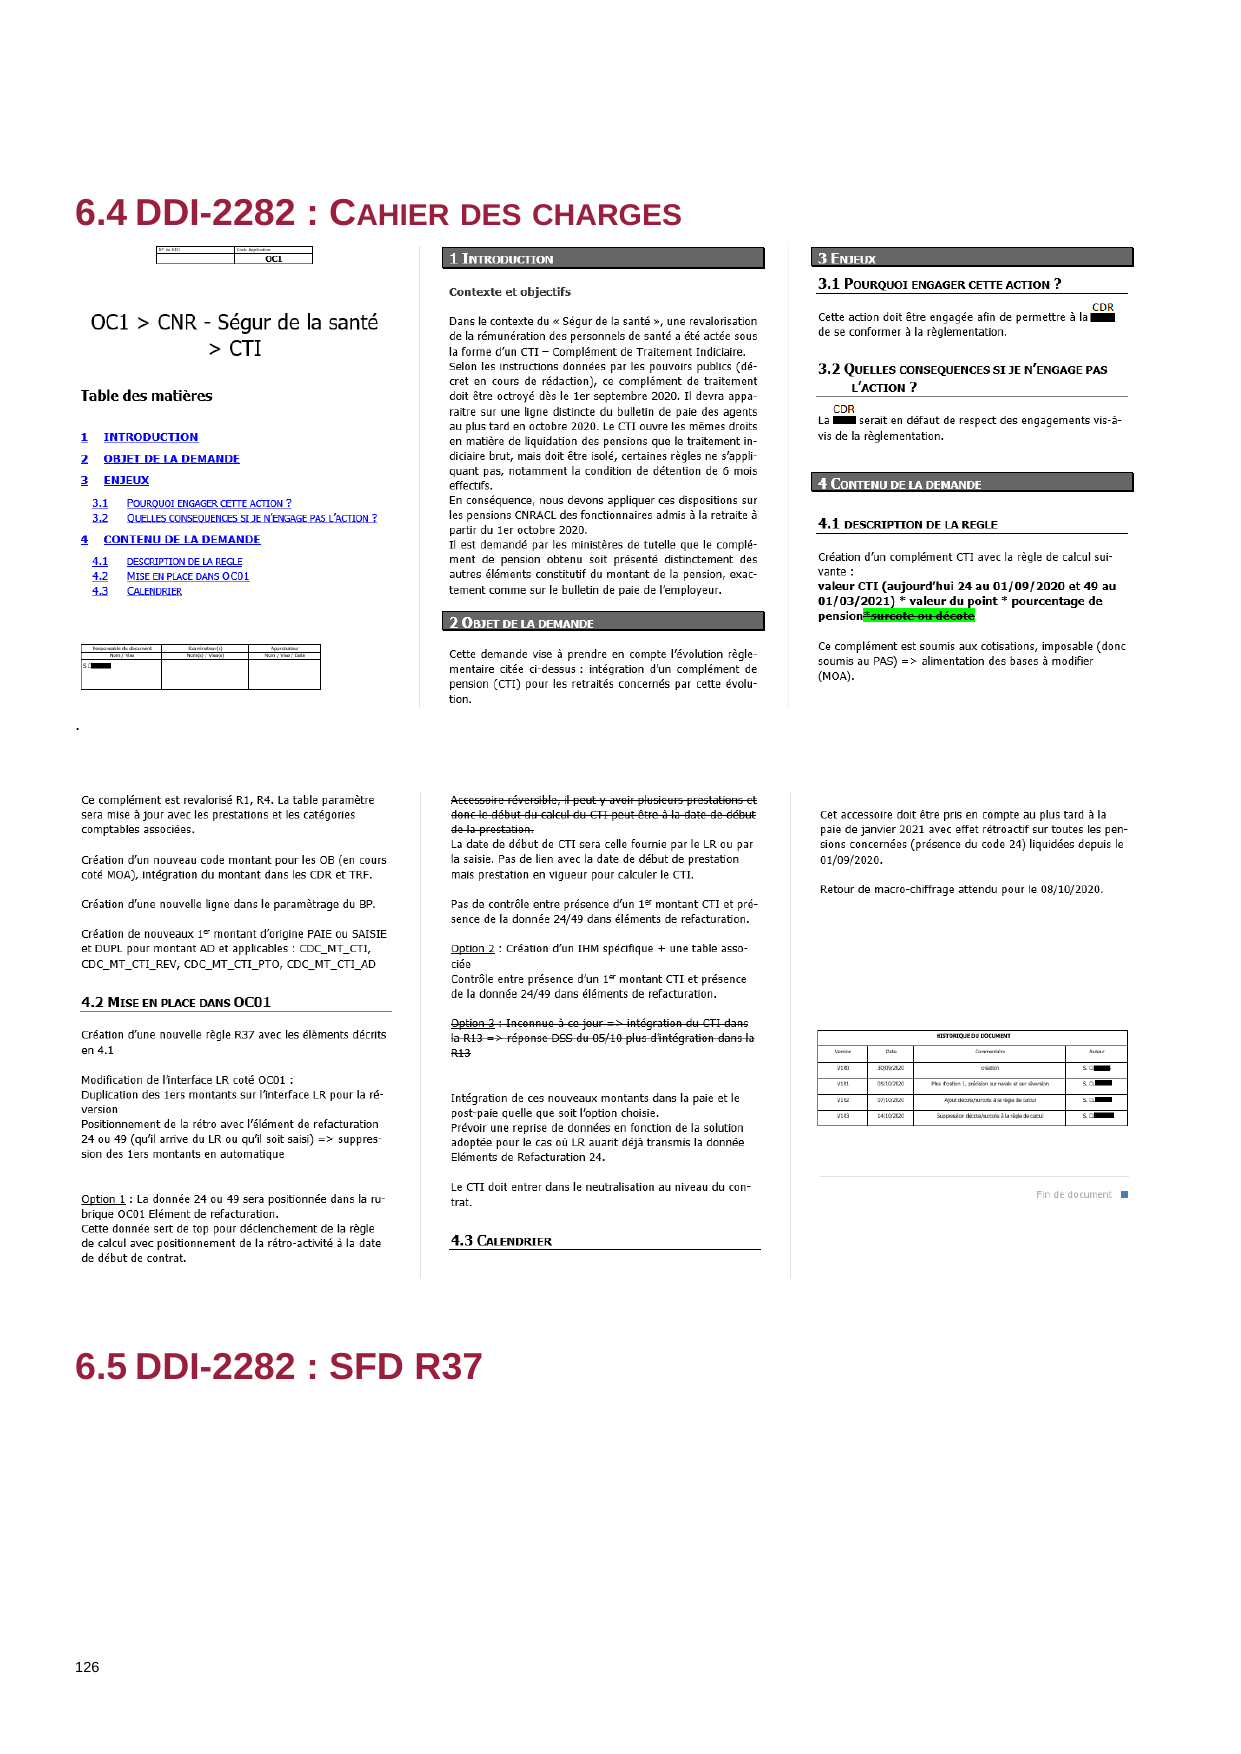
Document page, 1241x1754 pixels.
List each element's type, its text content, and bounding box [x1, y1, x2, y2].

subtitle DDI-2282 : Cahier des charges [75, 190, 1137, 233]
subtitle DDI-2282 : SFD R37 [75, 1344, 1137, 1387]
picture [75, 785, 1136, 1279]
picture [75, 237, 1136, 708]
